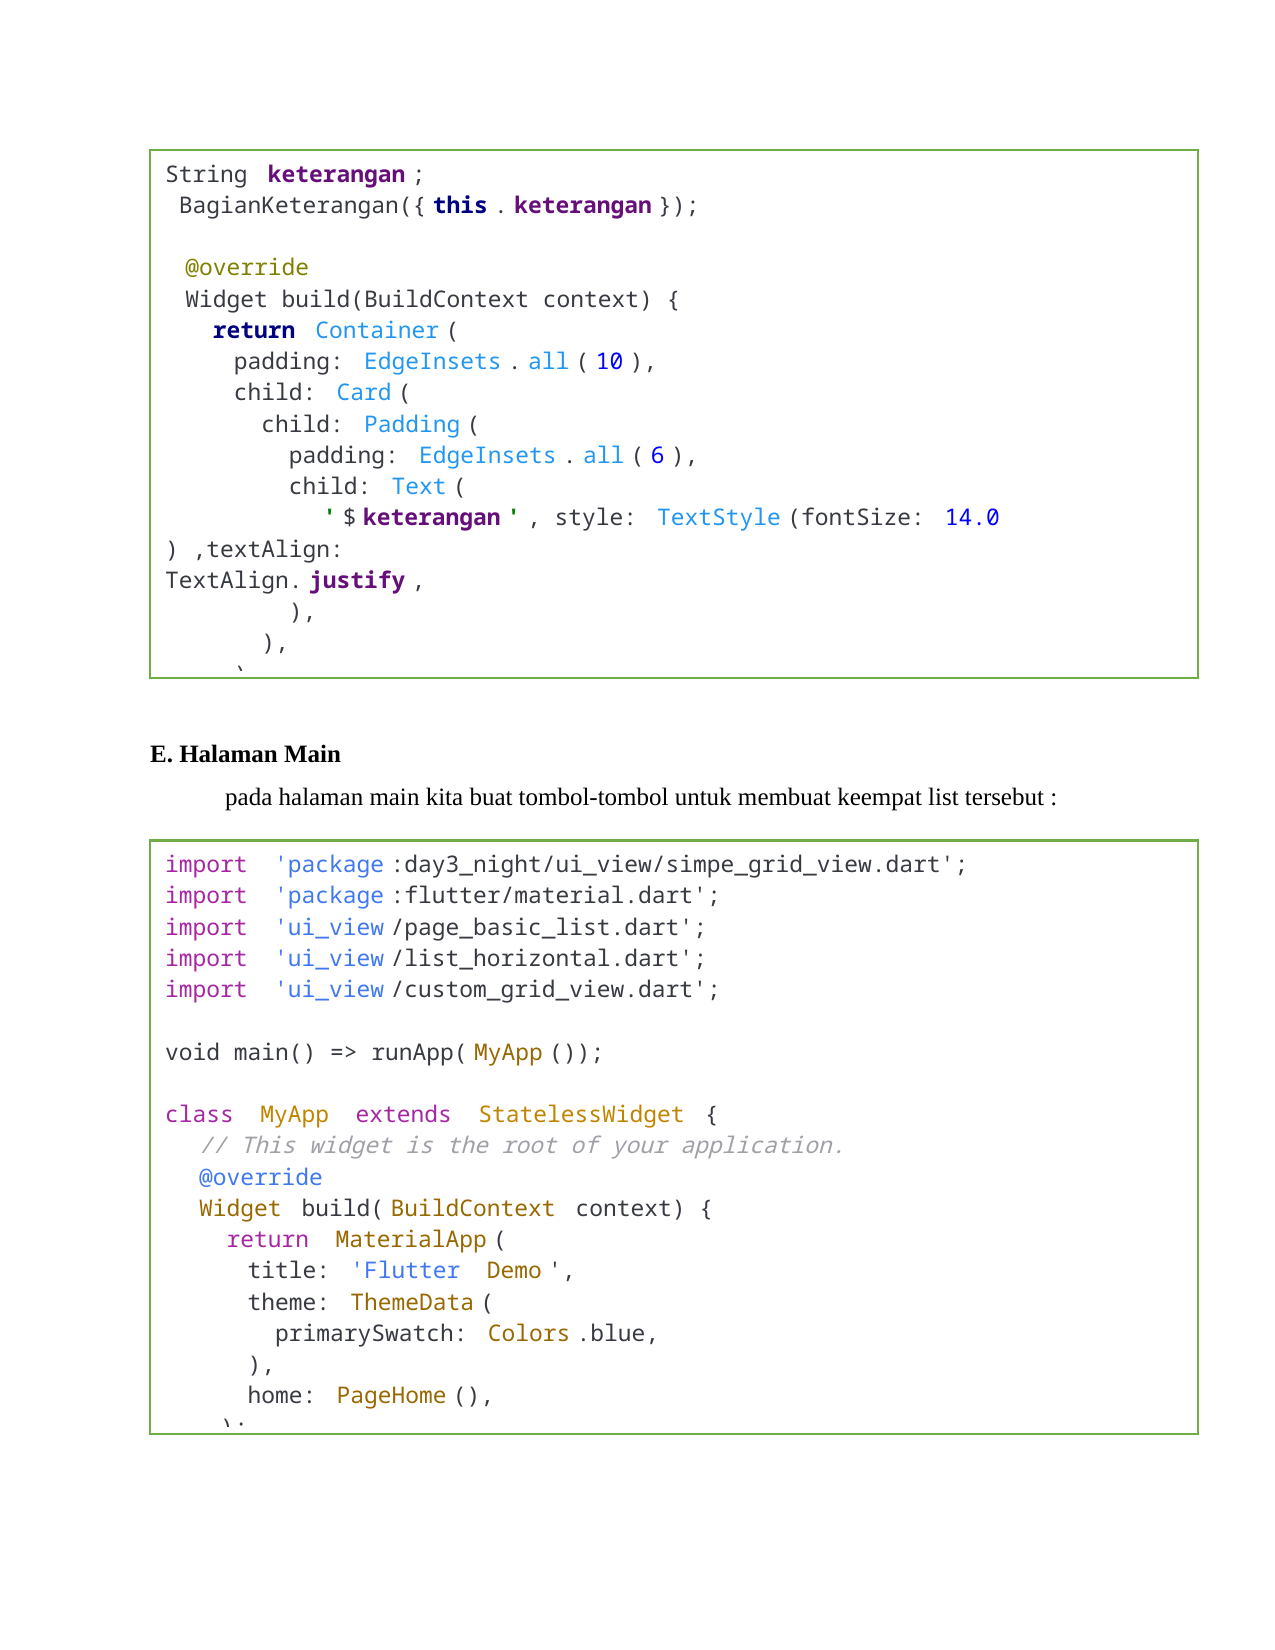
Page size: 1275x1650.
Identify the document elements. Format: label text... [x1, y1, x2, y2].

text pada halaman main kita buat tombol-tombol untuk membuat keempat list tersebut : [150, 782, 1125, 811]
text E. Halaman Main [150, 739, 1125, 768]
